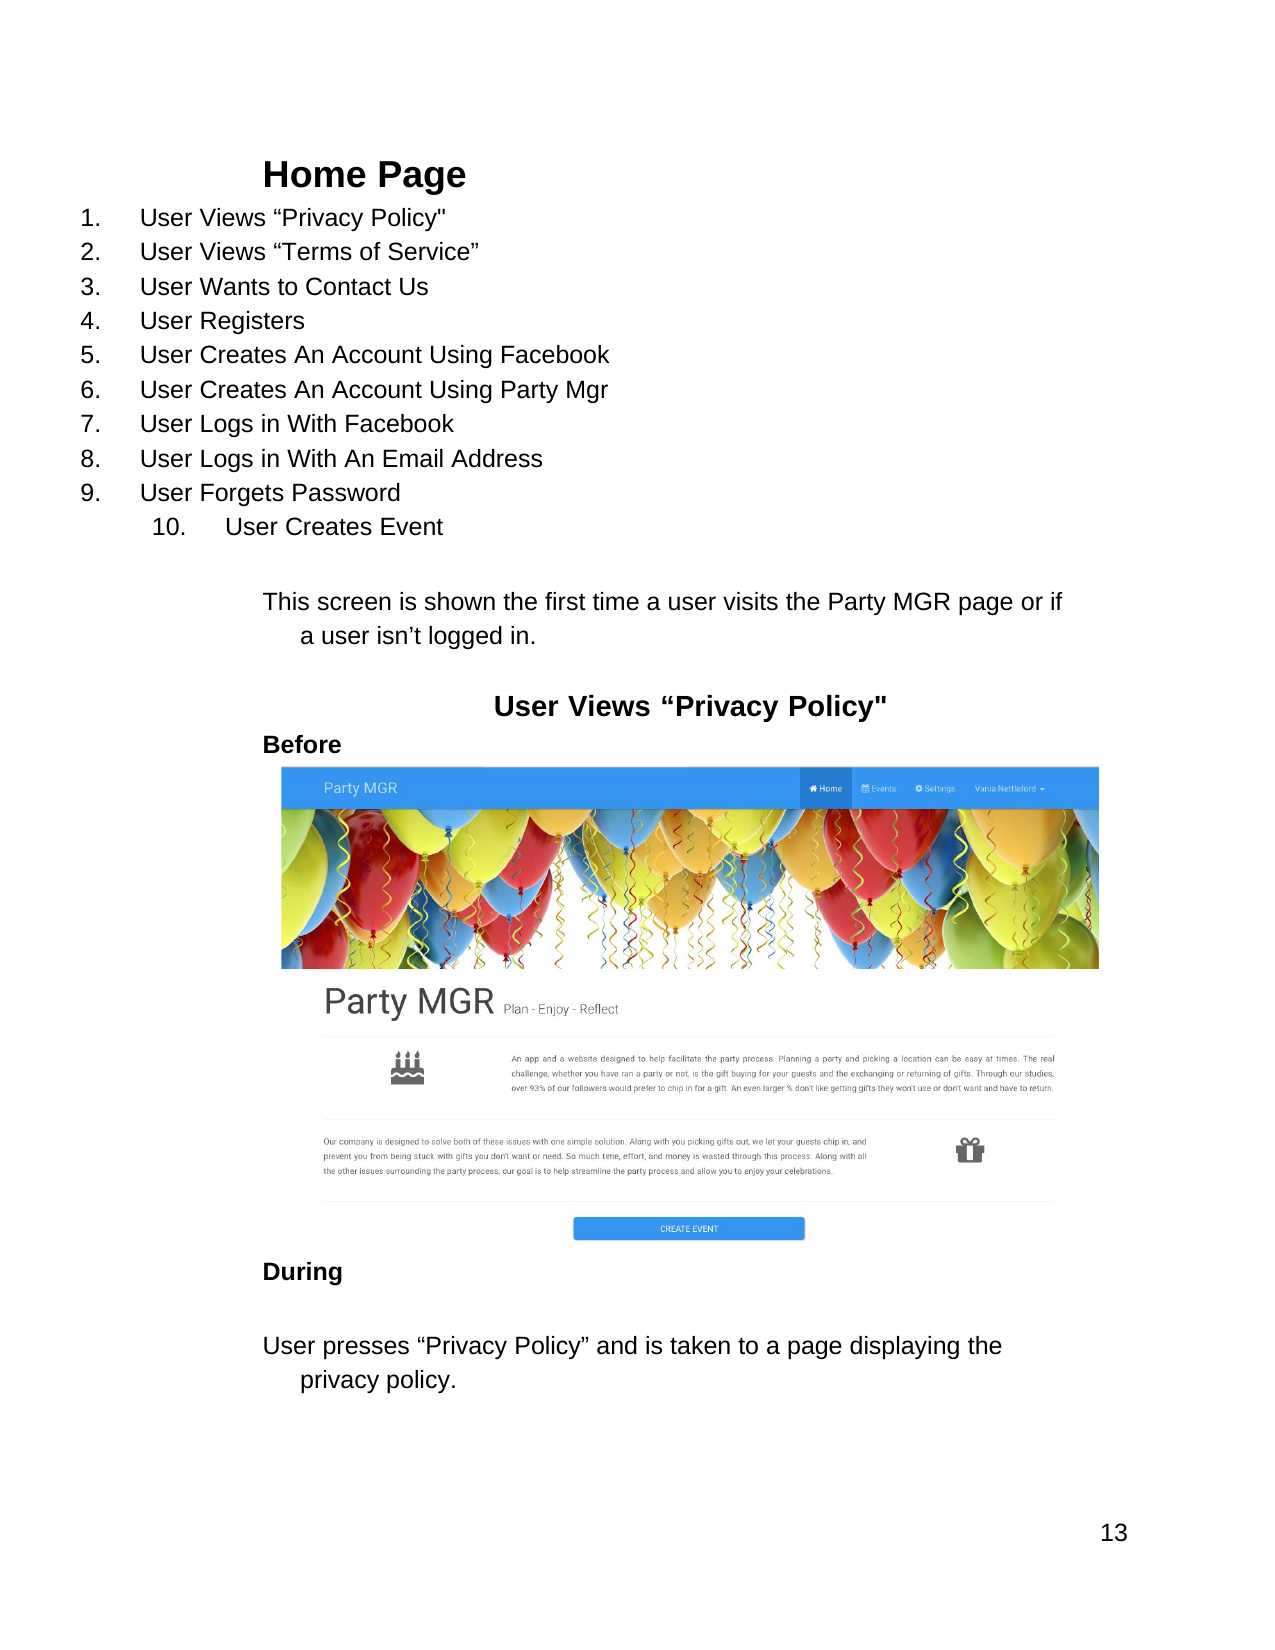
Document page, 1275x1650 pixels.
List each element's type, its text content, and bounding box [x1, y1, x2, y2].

list User Creates Event [152, 512, 1137, 541]
picture [281, 766, 1099, 1241]
subtitle Before [262, 730, 342, 759]
subtitle Home Page [262, 152, 1137, 195]
text During [262, 1257, 1137, 1285]
list User Creates An Account Using Party Mgr [80, 375, 1137, 404]
list User Logs in With An Email Address [80, 444, 1137, 472]
list User Forgets Password [80, 478, 1137, 507]
list User Wants to Contact Us [80, 272, 1137, 301]
list User Views “Privacy Policy" [80, 203, 1137, 232]
list User Logs in With Facebook [80, 409, 1137, 438]
list User Registers [80, 306, 1137, 335]
text User Views “Privacy Policy" [494, 689, 1137, 722]
text User presses “Privacy Policy” and is taken to a page displaying the privacy policy. [262, 1331, 1088, 1394]
text This screen is shown the first time a user visits the Party MGR page or if a user isn’t logged in. [262, 587, 1082, 650]
list User Views “Terms of Service” [80, 237, 1137, 266]
list User Creates An Account Using Facebook [80, 341, 1137, 369]
